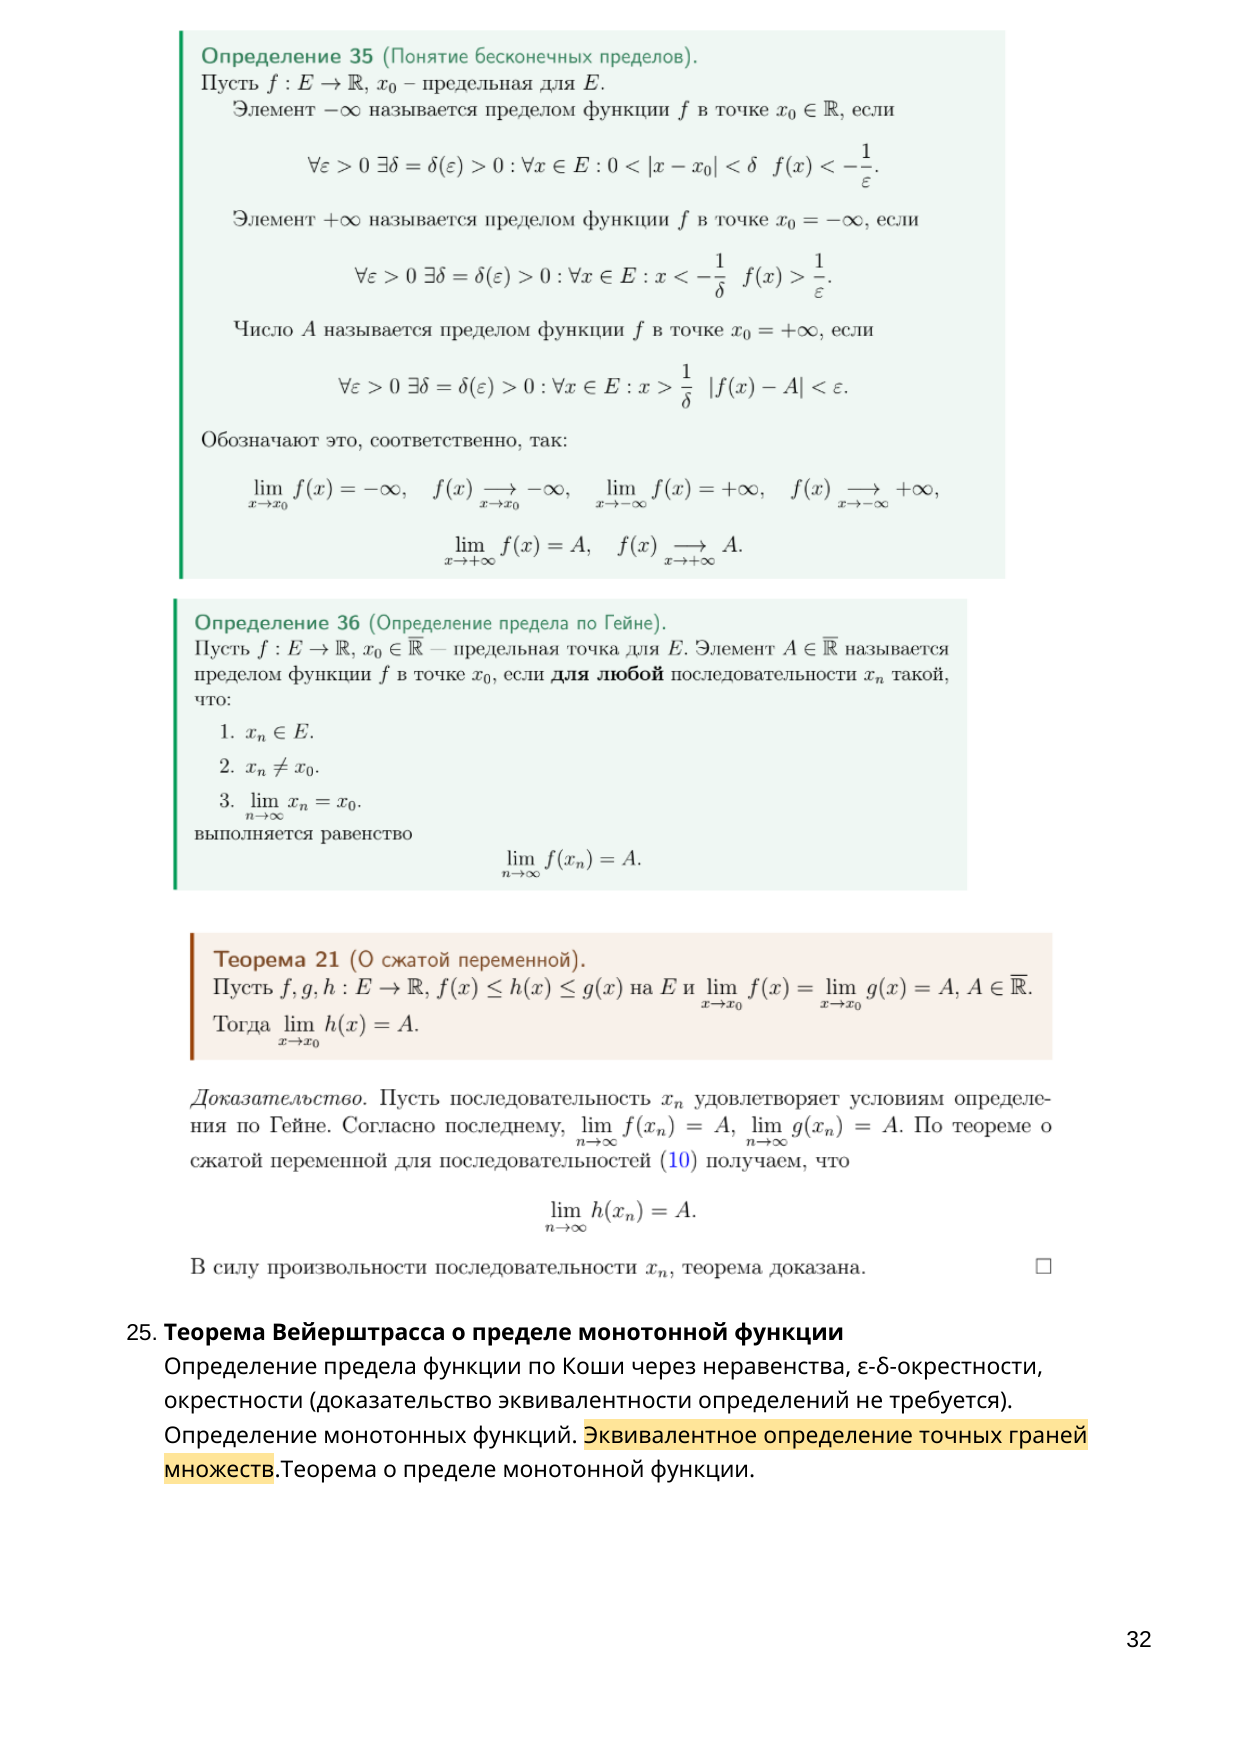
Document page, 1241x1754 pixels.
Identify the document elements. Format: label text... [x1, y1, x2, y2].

picture [163, 29, 1054, 581]
picture [163, 595, 988, 902]
list Теорема Вейерштрасса о пределе монотонной функции Определение предела функции по Коши через неравенства, ε-δ-окрестности, окрестности (доказательство эквивалентности определений не требуется). Определение монотонных функций. Эквивалентное определение точных граней множеств.Теорема о пределе монотонной функции. [126, 1316, 1152, 1484]
picture [163, 917, 1092, 1301]
